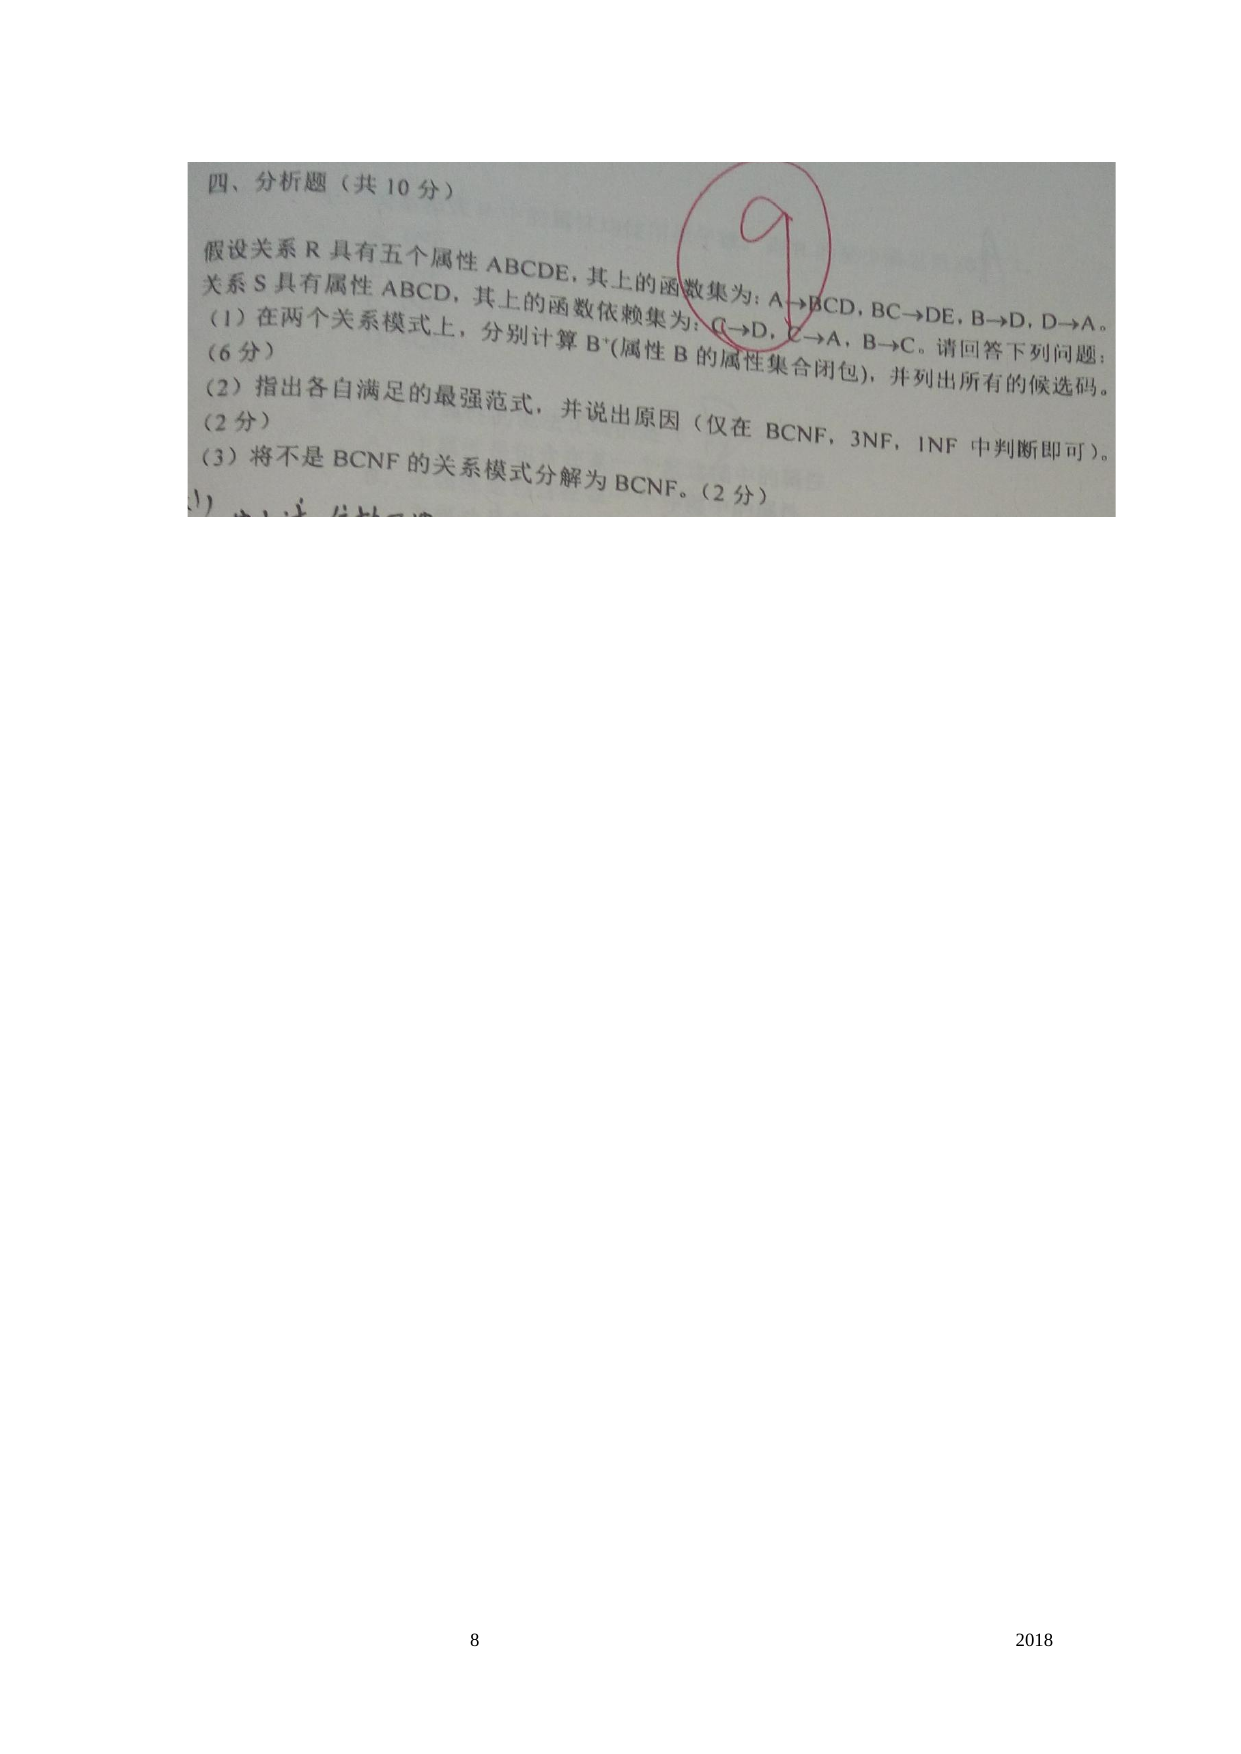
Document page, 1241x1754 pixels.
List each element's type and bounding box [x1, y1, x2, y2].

picture [187, 162, 1116, 517]
